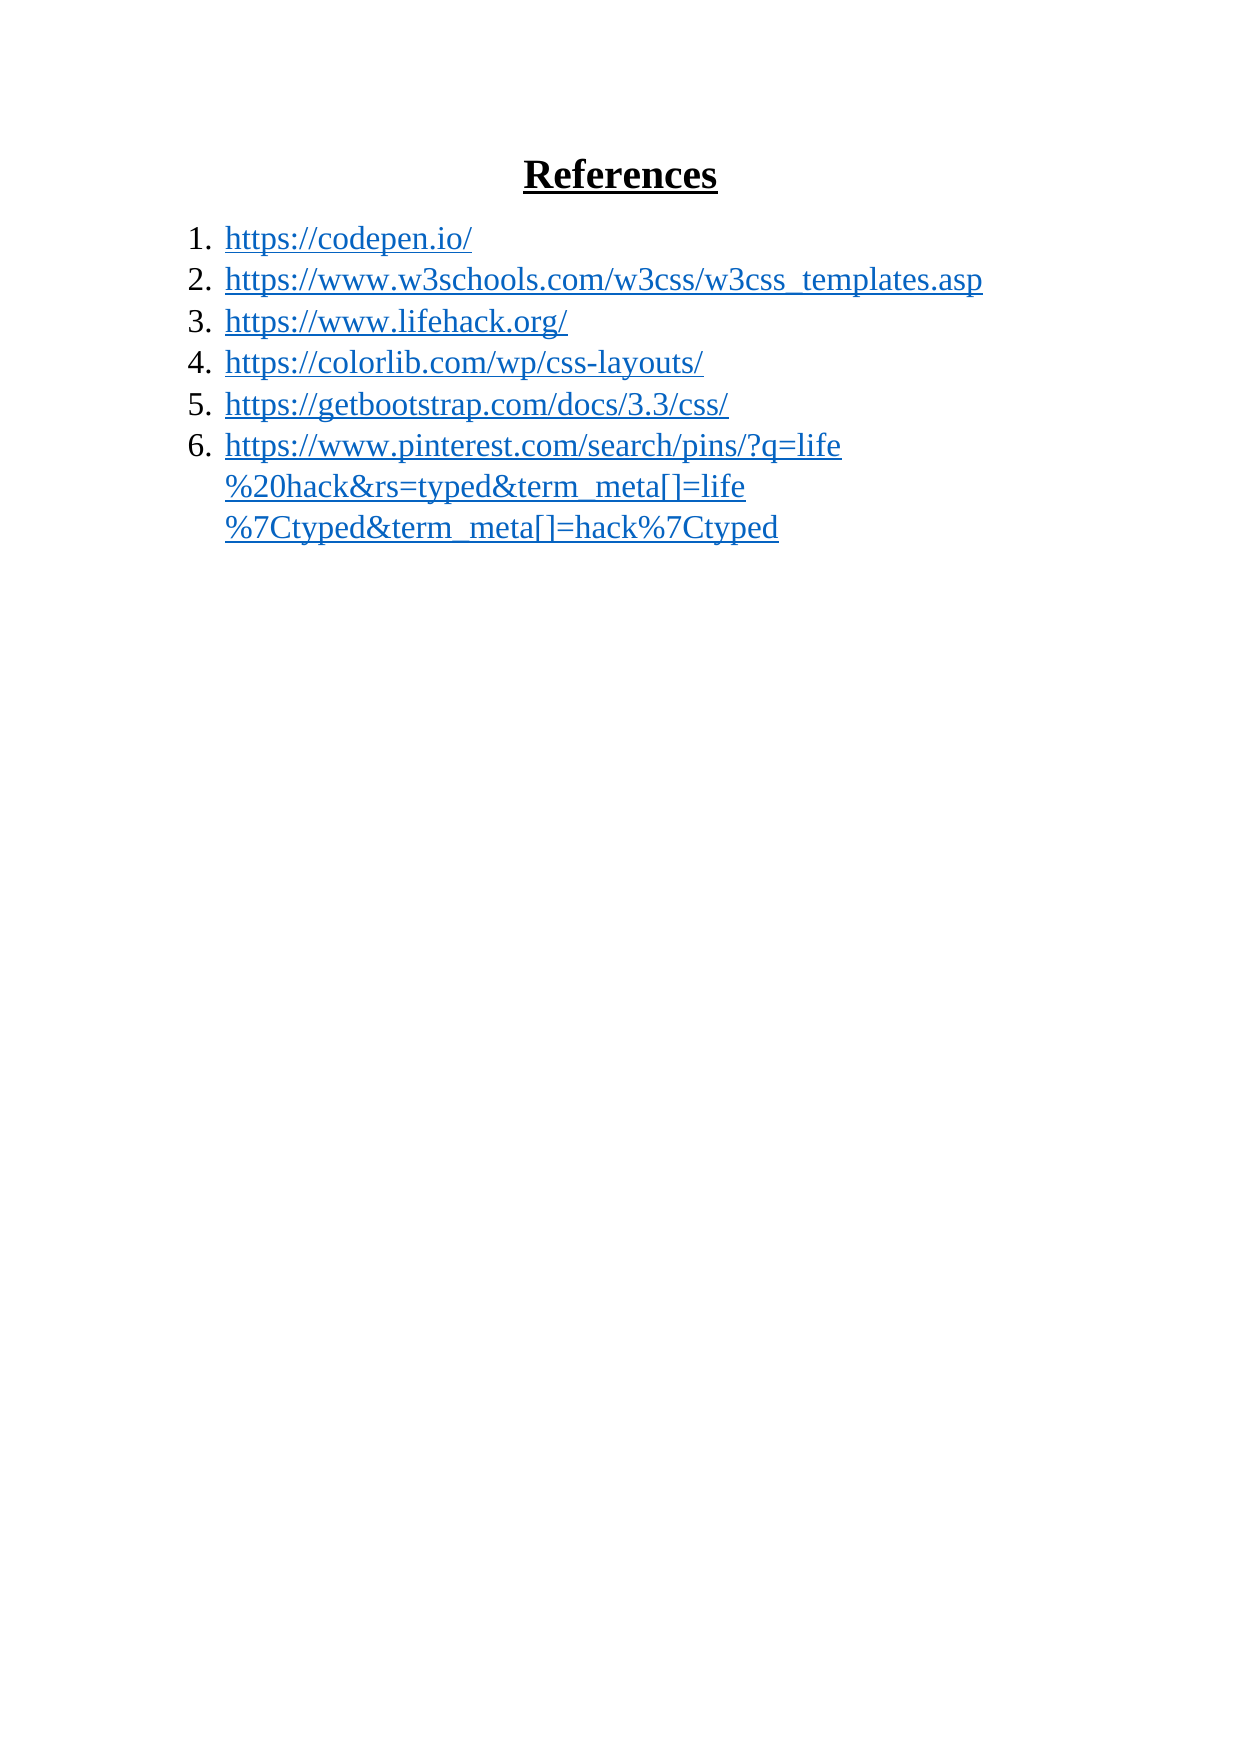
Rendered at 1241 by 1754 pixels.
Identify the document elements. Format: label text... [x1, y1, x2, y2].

list https://www.w3schools.com/w3css/w3css_templates.asp [187, 260, 1090, 298]
list https://colorlib.com/wp/css-layouts/ [187, 342, 1090, 381]
list https://codepen.io/ [187, 218, 1090, 257]
text References [150, 150, 1090, 198]
list https://getbootstrap.com/docs/3.3/css/ [187, 384, 1090, 422]
list https://www.pinterest.com/search/pins/?q=life%20hack&rs=typed&term_meta[]=life%7Ctyped&term_meta[]=hack%7Ctyped [187, 425, 1090, 546]
list https://www.lifehack.org/ [187, 301, 1090, 339]
